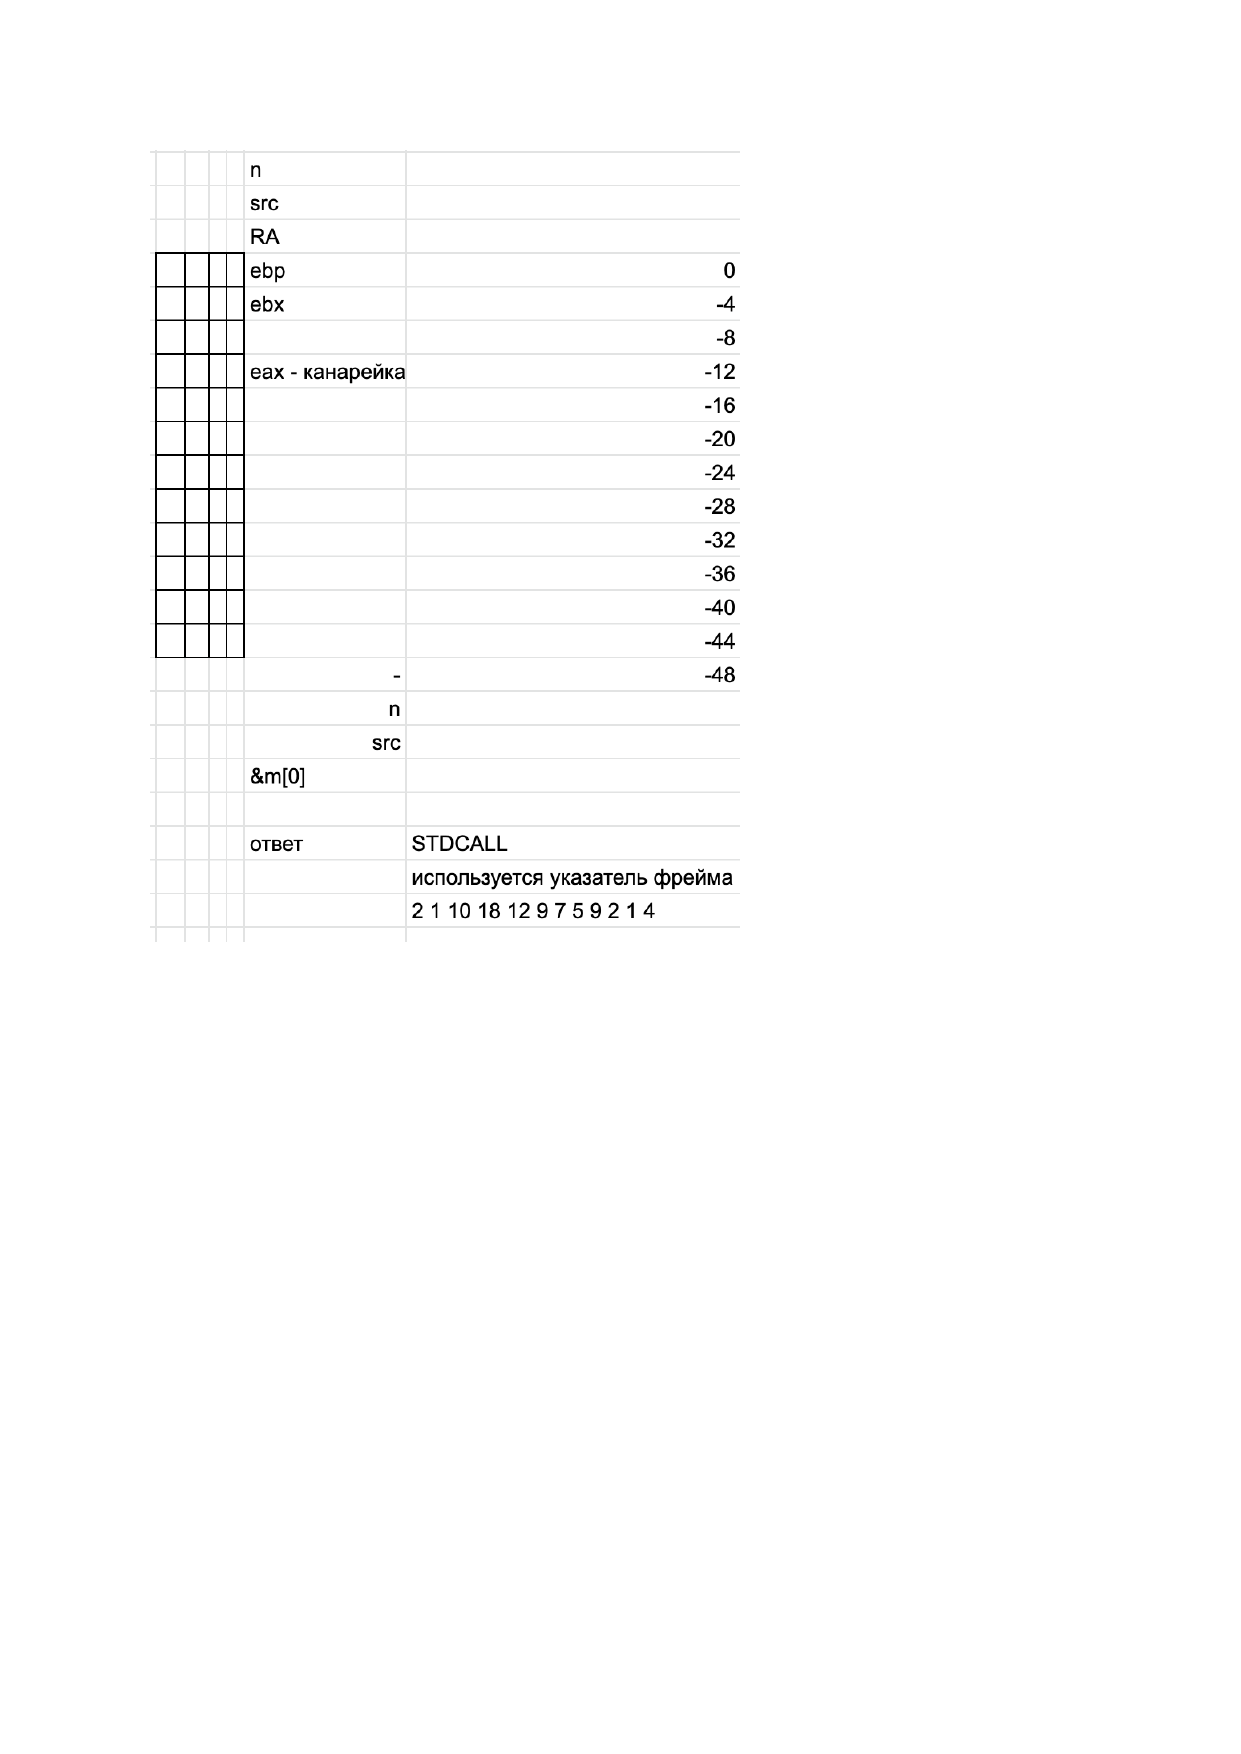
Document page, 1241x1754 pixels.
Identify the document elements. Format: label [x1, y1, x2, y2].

picture [150, 150, 740, 942]
